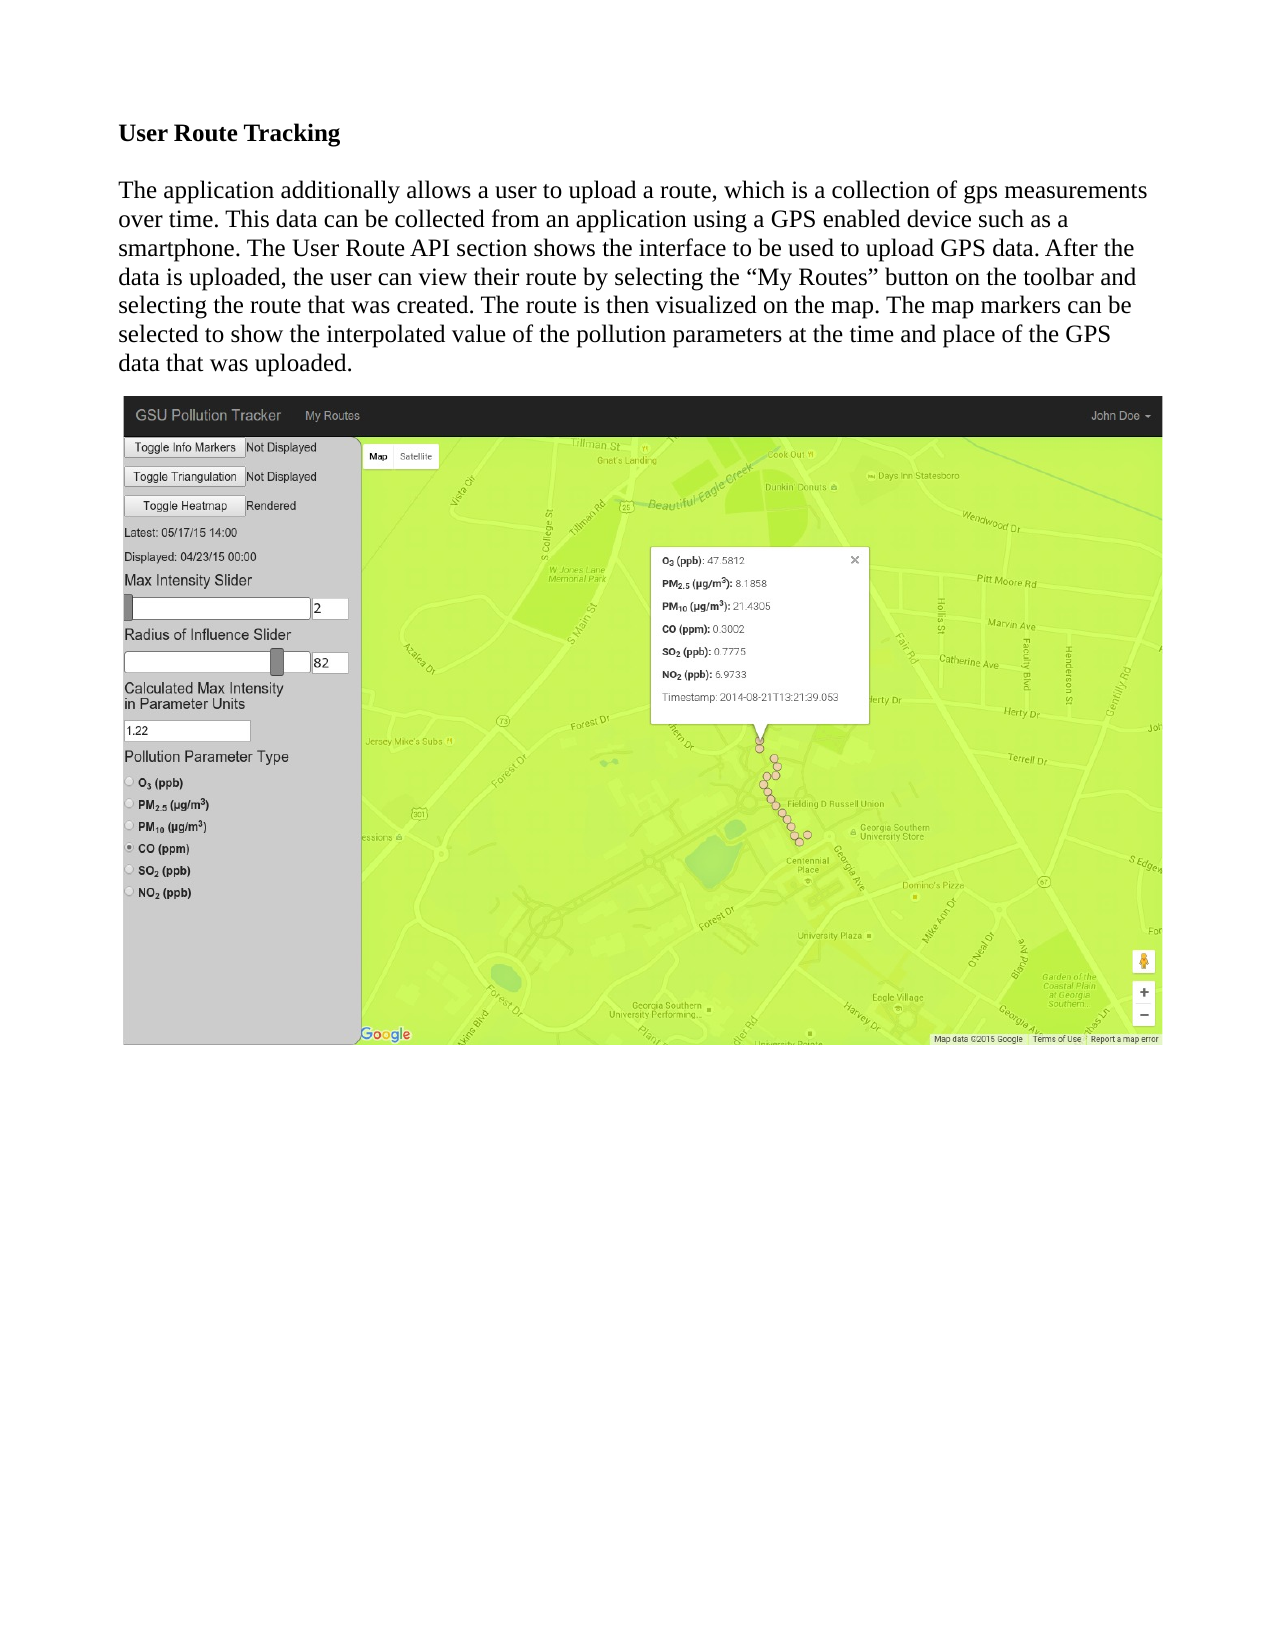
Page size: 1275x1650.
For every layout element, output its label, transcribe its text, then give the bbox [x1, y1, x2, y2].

text User Route Tracking [118, 118, 1157, 147]
text The application additionally allows a user to upload a route, which is a collection of gps measurements over time. This data can be collected from an application using a GPS enabled device such as a smartphone. The User Route API section shows the interface to be used to upload GPS data. After the data is uploaded, the user can view their route by selecting the “My Routes” button on the toolbar and selecting the route that was created. The route is then visualized on the map. The map markers can be selected to show the interpolated value of the pollution parameters at the time and place of the GPS data that was uploaded. [118, 176, 1157, 377]
picture [123, 396, 1163, 1045]
